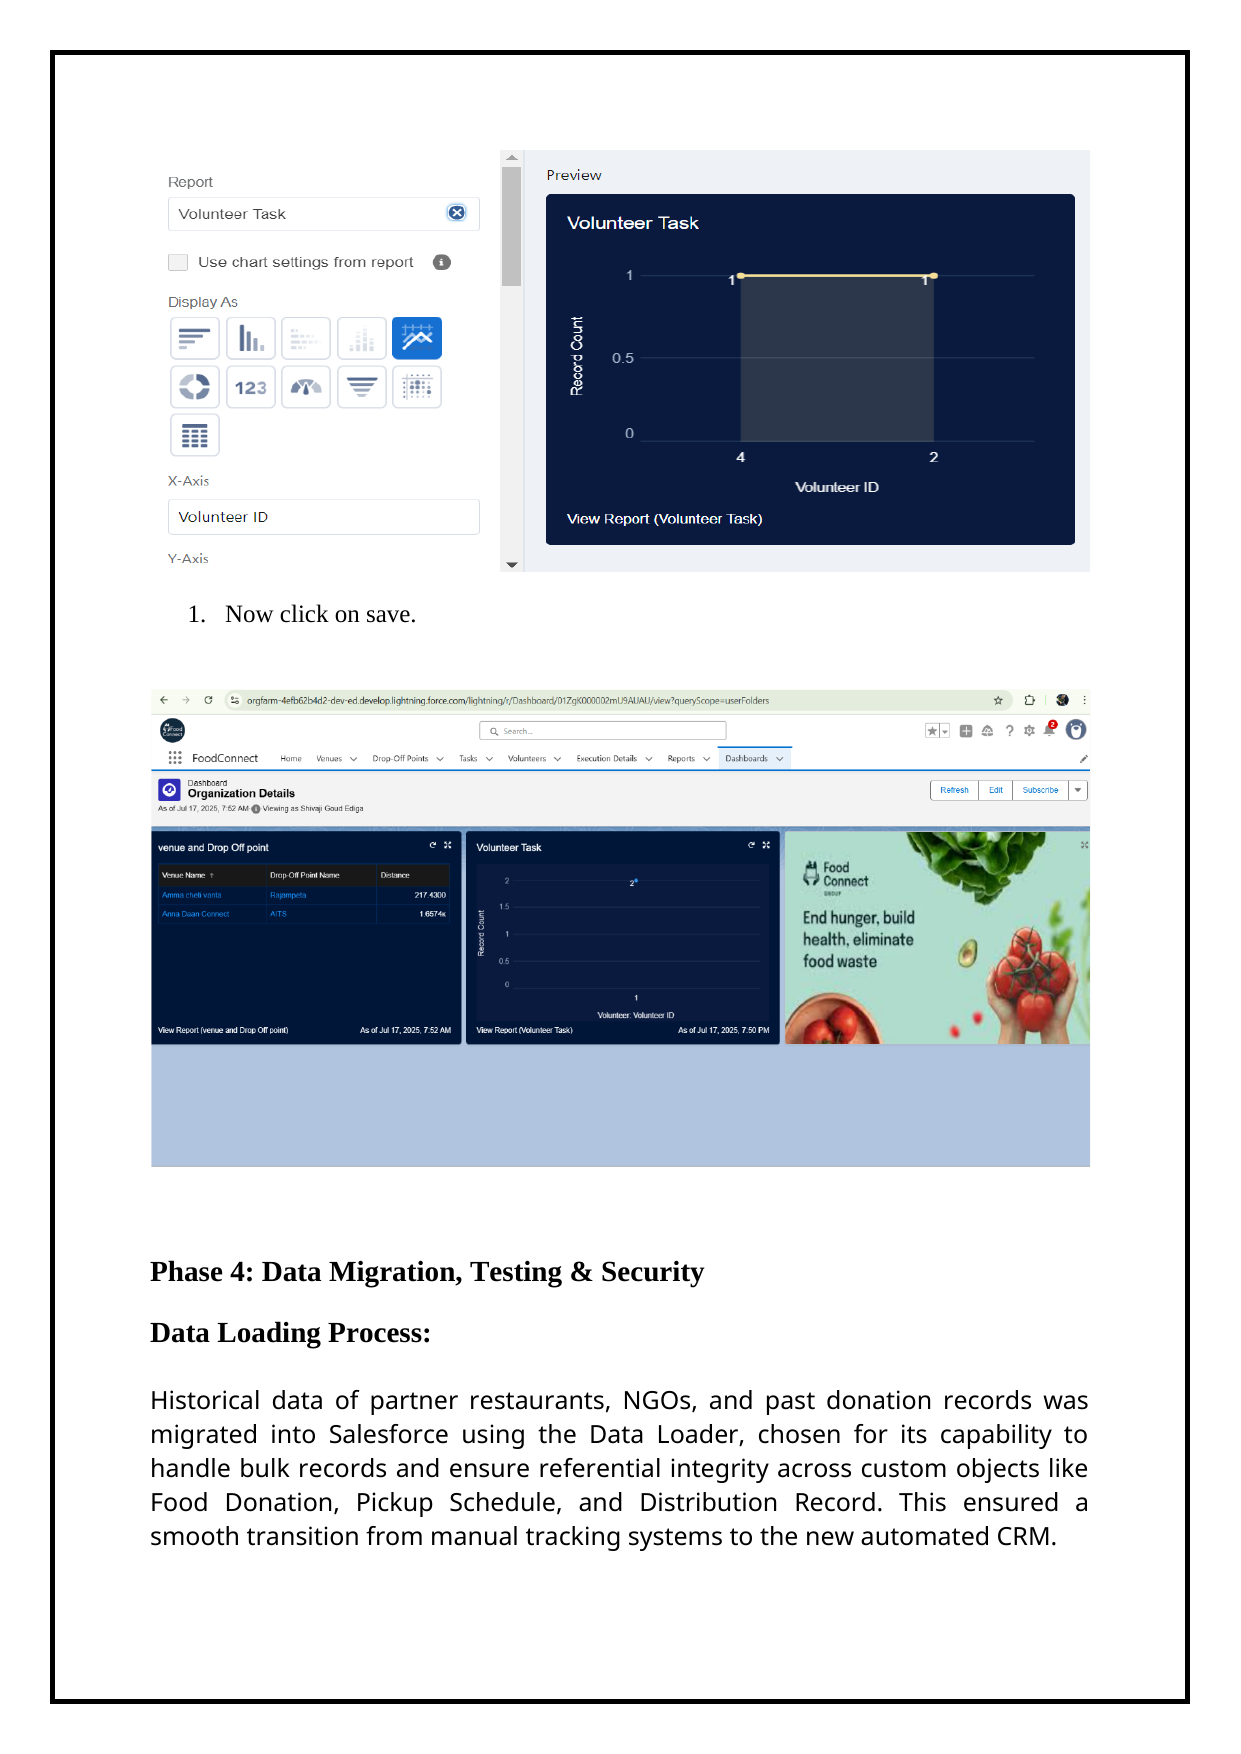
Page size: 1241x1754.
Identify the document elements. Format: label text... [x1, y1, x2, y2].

picture [150, 688, 1091, 1167]
picture [150, 150, 1091, 572]
text Phase 4: Data Migration, Testing & Security [150, 1254, 1090, 1287]
text Data Loading Process: [150, 1315, 1090, 1348]
list Now click on save. [187, 599, 1090, 627]
text Historical data of partner restaurants, NGOs, and past donation records was migrated into Salesforce using the Data Loader, chosen for its capability to handle bulk records and ensure referential integrity across custom objects like Food Donation, Pickup Schedule, and Distribution Record. This ensured a smooth transition from manual tracking systems to the new automated CRM. [150, 1348, 1090, 1553]
